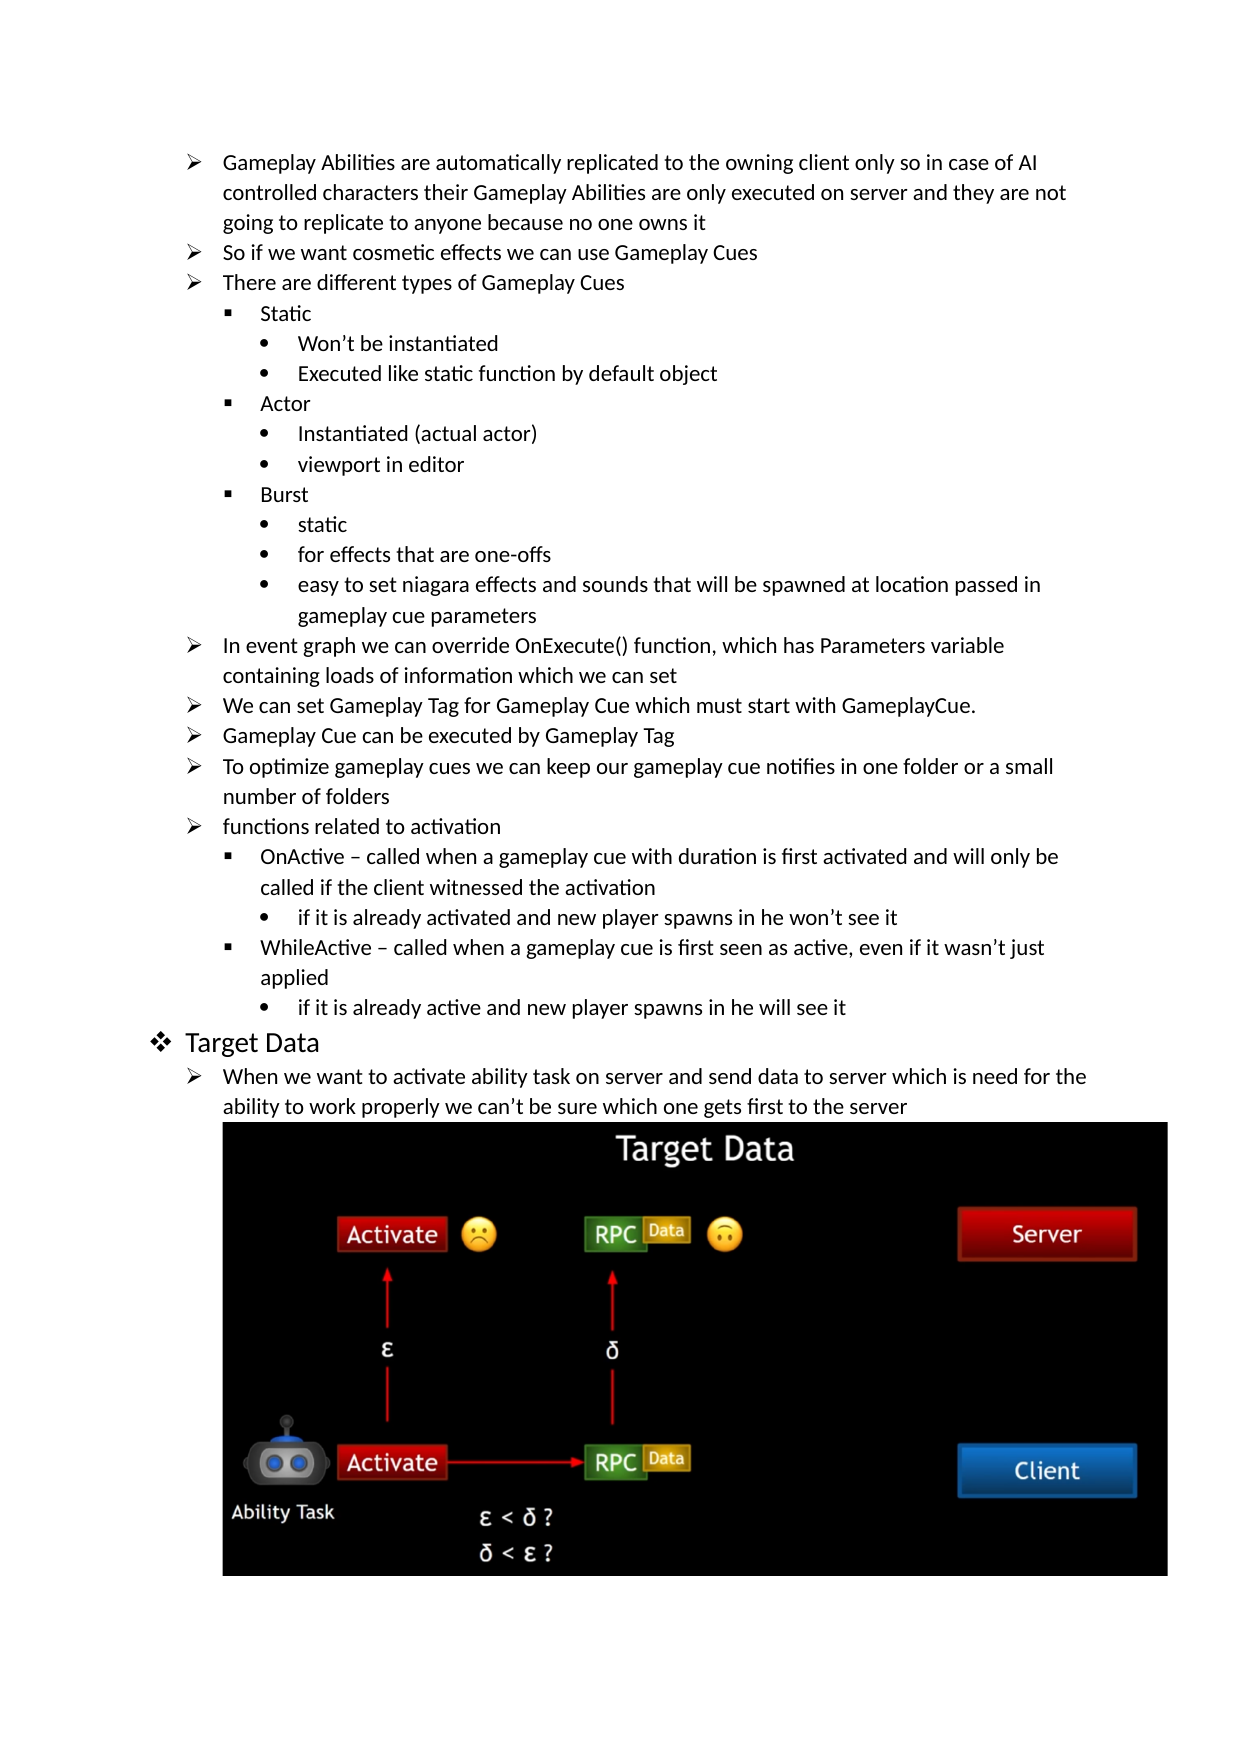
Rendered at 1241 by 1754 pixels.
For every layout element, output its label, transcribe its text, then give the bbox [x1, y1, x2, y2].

list for effects that are one-offs [260, 540, 1093, 568]
list if it is already activated and new player spawns in he won’t see it [260, 903, 1093, 931]
picture [222, 1122, 1168, 1576]
list Actor [223, 389, 1093, 417]
list if it is already active and new player spawns in he will see it [260, 993, 1093, 1021]
list There are different types of Gameplay Cues [185, 268, 1093, 296]
list OnActive – called when a gameplay cue with duration is first activated and will only be called if the client witnessed the activation [223, 842, 1093, 901]
list Instantiated (actual actor) [260, 419, 1093, 447]
list easy to set niagara effects and sounds that will be spawned at location passed in gameplay cue parameters [260, 571, 1093, 629]
list viewport in editor [260, 450, 1093, 478]
list Executed like static function by default object [260, 359, 1093, 387]
list Gameplay Cue can be executed by Gameplay Tag [185, 722, 1093, 749]
list Gameplay Abilities are automatically replicated to the owning client only so in case of AI controlled characters their Gameplay Abilities are only executed on server and they are not going to replicate to anyone because no one owns it [185, 148, 1093, 236]
list So if we want cosmetic effects we can use Gameplay Cues [185, 238, 1093, 266]
list WhileActive – called when a gameplay cue is first seen as active, even if it wasn’t just applied [223, 933, 1093, 991]
list functions related to activation [185, 812, 1093, 840]
list To optimize gameplay cues we can keep our gameplay cue notifies in one folder or a small number of folders [185, 752, 1093, 810]
list Won’t be instantiated [260, 329, 1093, 357]
list We can set Gameplay Tag for Gameplay Cue which must start with GameplayCue. [185, 691, 1093, 719]
list Static [223, 299, 1093, 327]
list static [260, 510, 1093, 538]
list Target Data [148, 1024, 1093, 1059]
list Burst [223, 480, 1093, 508]
list In event graph we can override OnExecute() function, which has Parameters variable containing loads of information which we can set [185, 631, 1093, 689]
